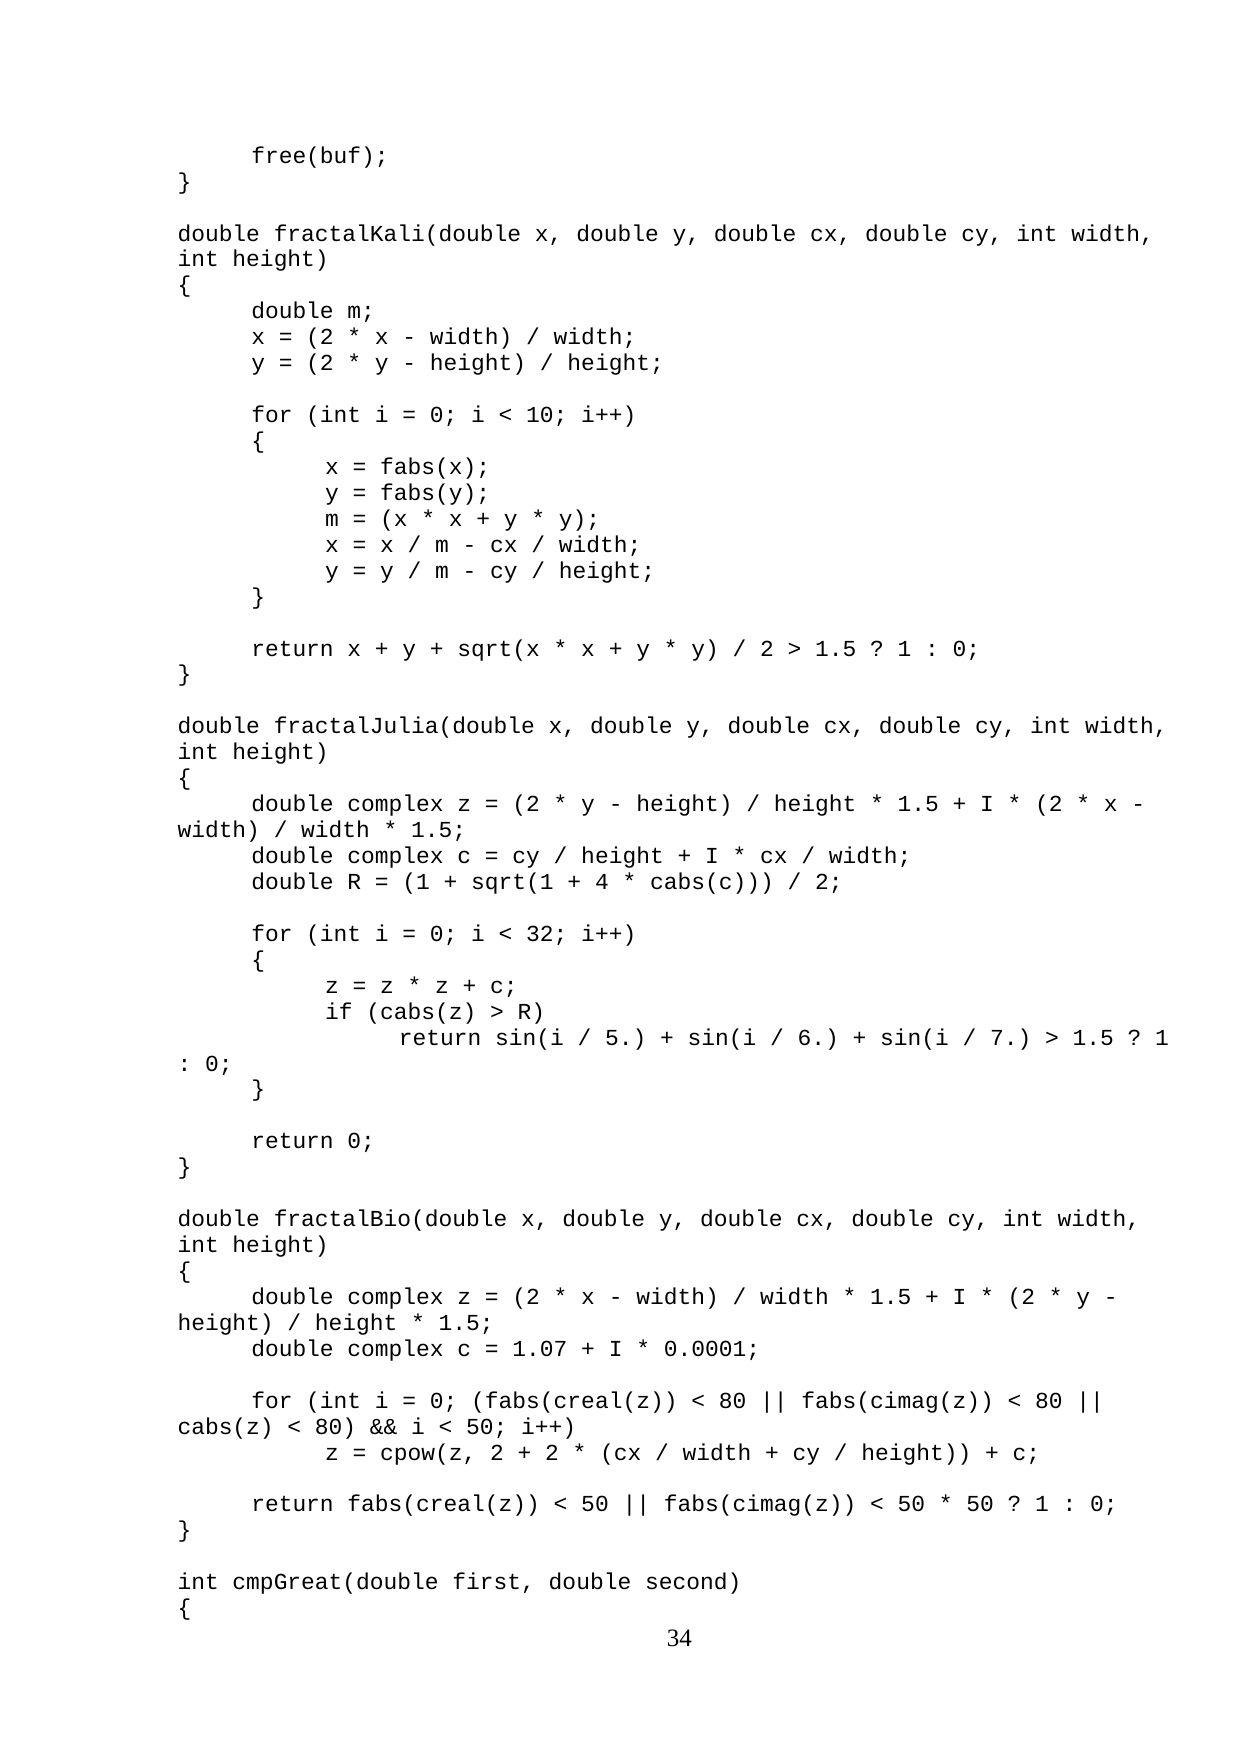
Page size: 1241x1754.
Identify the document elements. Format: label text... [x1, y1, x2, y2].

text } [177, 1078, 1181, 1104]
text for (int i = 0; i < 32; i++) [177, 922, 1181, 948]
text if (cabs(z) > R) [177, 1000, 1181, 1026]
text y = y / m - cy / height; [177, 559, 1181, 585]
text free(buf); [177, 144, 1181, 170]
text y = fabs(y); [177, 481, 1181, 507]
text double fractalBio(double x, double y, double cx, double cy, int width, int height) [177, 1207, 1181, 1259]
text } [177, 585, 1181, 611]
text x = fabs(x); [177, 455, 1181, 481]
text double complex c = 1.07 + I * 0.0001; [177, 1337, 1181, 1363]
text double R = (1 + sqrt(1 + 4 * cabs(c))) / 2; [177, 870, 1181, 896]
text { [177, 767, 1181, 792]
text } [177, 1156, 1181, 1182]
text double complex z = (2 * x - width) / width * 1.5 + I * (2 * y - height) / height * 1.5; [177, 1285, 1181, 1337]
text return sin(i / 5.) + sin(i / 6.) + sin(i / 7.) > 1.5 ? 1 : 0; [177, 1026, 1181, 1078]
text return x + y + sqrt(x * x + y * y) / 2 > 1.5 ? 1 : 0; [177, 637, 1181, 663]
text } [177, 170, 1181, 196]
text double fractalKali(double x, double y, double cx, double cy, int width, int height) [177, 222, 1181, 274]
text double m; [177, 300, 1181, 326]
text x = x / m - cx / width; [177, 533, 1181, 559]
text z = cpow(z, 2 + 2 * (cx / width + cy / height)) + c; [177, 1441, 1181, 1467]
text } [177, 663, 1181, 689]
text double fractalJulia(double x, double y, double cx, double cy, int width, int height) [177, 715, 1181, 767]
text { [177, 1597, 1181, 1622]
text double complex c = cy / height + I * cx / width; [177, 844, 1181, 870]
text for (int i = 0; (fabs(creal(z)) < 80 || fabs(cimag(z)) < 80 || cabs(z) < 80) && i < 50; i++) [177, 1389, 1181, 1441]
text m = (x * x + y * y); [177, 507, 1181, 533]
text { [177, 429, 1181, 455]
text return 0; [177, 1130, 1181, 1156]
text for (int i = 0; i < 10; i++) [177, 403, 1181, 429]
text return fabs(creal(z)) < 50 || fabs(cimag(z)) < 50 * 50 ? 1 : 0; [177, 1493, 1181, 1519]
text { [177, 1259, 1181, 1285]
text z = z * z + c; [177, 974, 1181, 1000]
text double complex z = (2 * y - height) / height * 1.5 + I * (2 * x - width) / width * 1.5; [177, 792, 1181, 844]
text x = (2 * x - width) / width; [177, 326, 1181, 352]
text y = (2 * y - height) / height; [177, 352, 1181, 377]
text } [177, 1519, 1181, 1545]
text int cmpGreat(double first, double second) [177, 1571, 1181, 1597]
text { [177, 948, 1181, 974]
text { [177, 274, 1181, 300]
